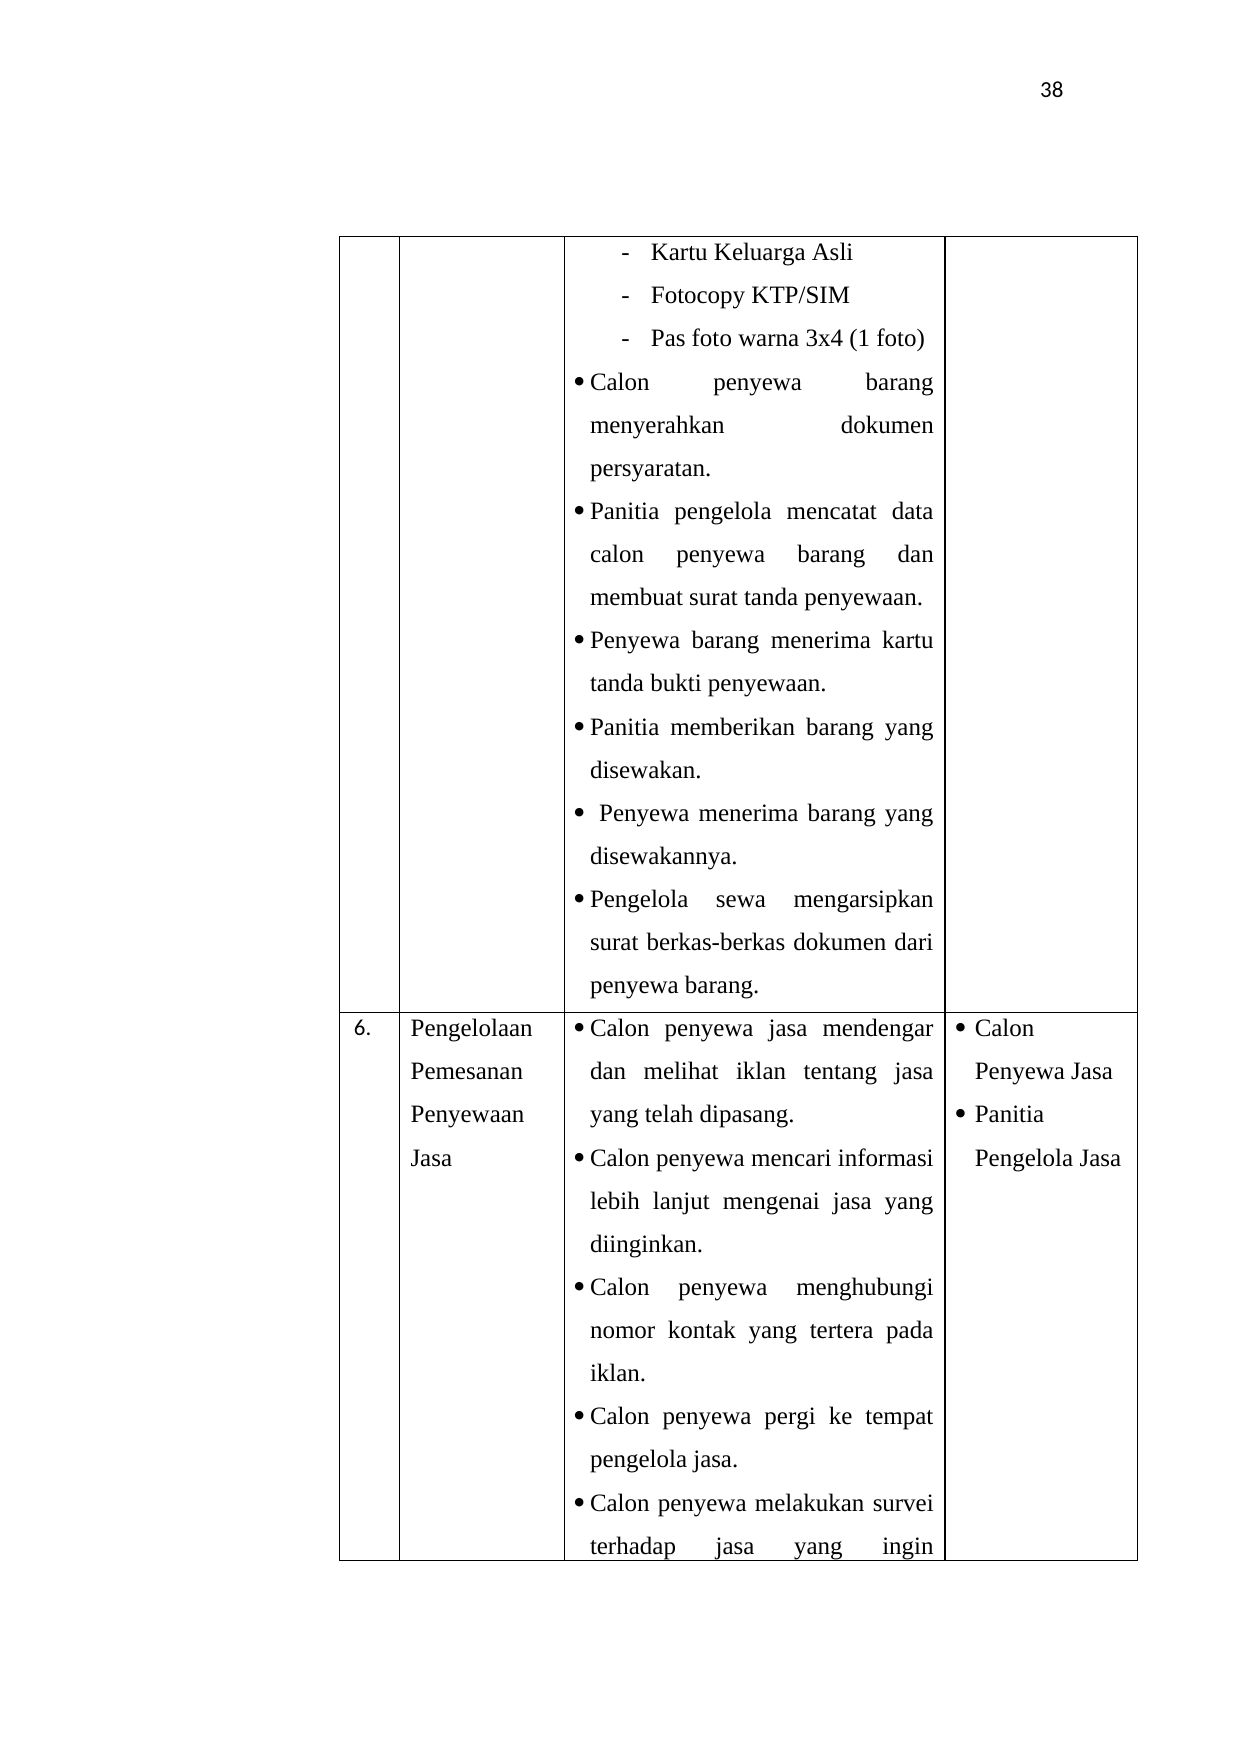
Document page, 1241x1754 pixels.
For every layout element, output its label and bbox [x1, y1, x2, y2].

table_cell [946, 237, 1137, 1012]
table_cell [400, 237, 564, 1012]
table_cell [340, 1013, 399, 1559]
table_cell [340, 237, 399, 1012]
table_cell [565, 237, 944, 1012]
table_cell [400, 1013, 564, 1559]
table_cell [565, 1013, 944, 1559]
table_cell [946, 1013, 1137, 1559]
